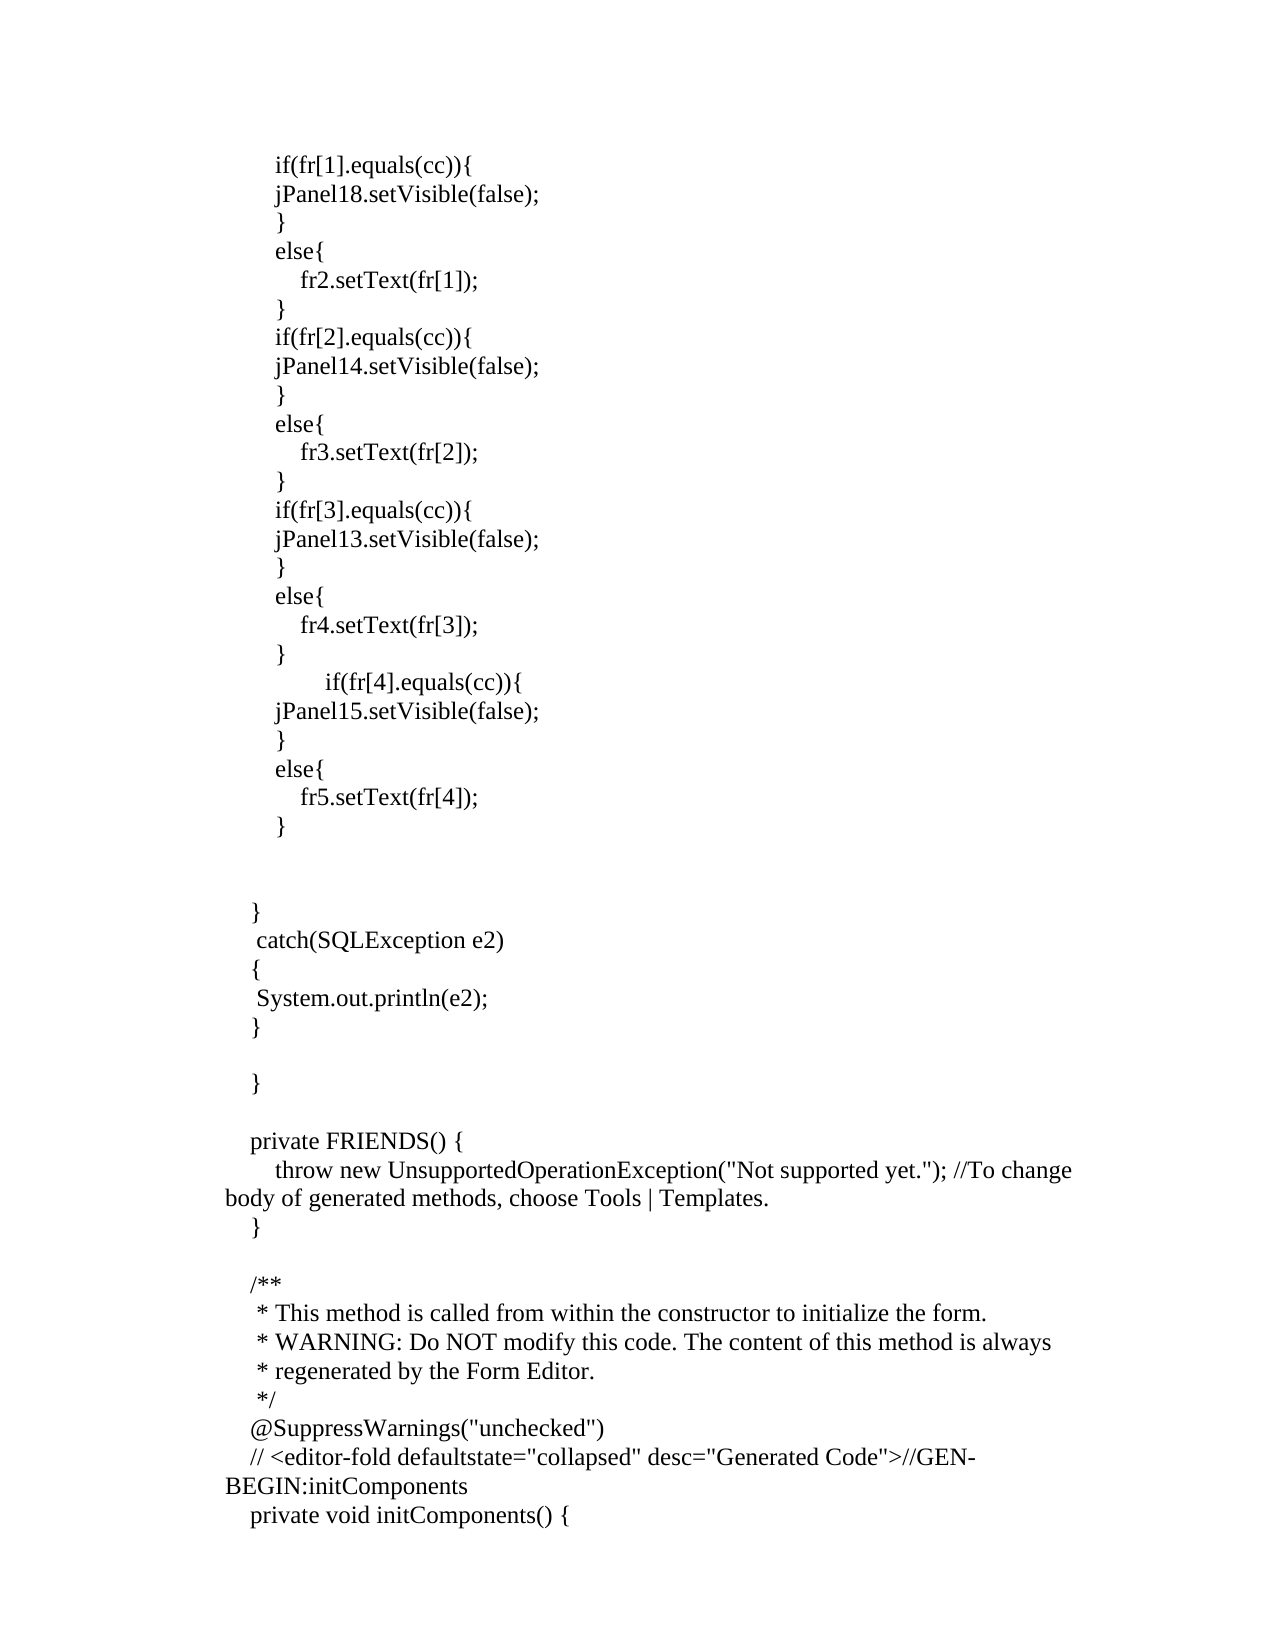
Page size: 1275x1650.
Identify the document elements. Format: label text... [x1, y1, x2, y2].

text } [225, 1212, 1125, 1241]
text jPanel15.setVisible(false); [225, 696, 1125, 725]
text @SuppressWarnings("unchecked") [225, 1413, 1125, 1442]
text fr5.setText(fr[4]); [225, 782, 1125, 811]
text } [225, 466, 1125, 495]
text else{ [225, 409, 1125, 437]
text if(fr[1].equals(cc)){ [225, 150, 1125, 179]
text } [225, 552, 1125, 581]
text throw new UnsupportedOperationException("Not supported yet."); //To change body of generated methods, choose Tools | Templates. [225, 1155, 1125, 1212]
text } [225, 1068, 1125, 1097]
text else{ [225, 236, 1125, 265]
text } [225, 811, 1125, 840]
text jPanel14.setVisible(false); [225, 351, 1125, 380]
text } [225, 897, 1125, 926]
text if(fr[3].equals(cc)){ [225, 495, 1125, 524]
text } [225, 639, 1125, 667]
text * regenerated by the Form Editor. [225, 1356, 1125, 1385]
text } [225, 207, 1125, 236]
text jPanel13.setVisible(false); [225, 524, 1125, 552]
text } [225, 380, 1125, 409]
text System.out.println(e2); [225, 983, 1125, 1012]
text private void initComponents() { [225, 1500, 1125, 1528]
text // <editor-fold defaultstate="collapsed" desc="Generated Code">//GEN-BEGIN:initComponents [225, 1442, 1125, 1500]
text if(fr[4].equals(cc)){ [225, 667, 1125, 696]
text * WARNING: Do NOT modify this code. The content of this method is always [225, 1327, 1125, 1356]
text } [225, 1012, 1125, 1041]
text private FRIENDS() { [225, 1126, 1125, 1155]
text if(fr[2].equals(cc)){ [225, 322, 1125, 351]
text */ [225, 1385, 1125, 1413]
text catch(SQLException e2) [225, 926, 1125, 954]
text fr4.setText(fr[3]); [225, 610, 1125, 639]
text else{ [225, 754, 1125, 782]
text fr3.setText(fr[2]); [225, 437, 1125, 466]
text /** [225, 1270, 1125, 1298]
text } [225, 725, 1125, 754]
text { [225, 954, 1125, 983]
text fr2.setText(fr[1]); [225, 265, 1125, 294]
text jPanel18.setVisible(false); [225, 179, 1125, 207]
text * This method is called from within the constructor to initialize the form. [225, 1298, 1125, 1327]
text else{ [225, 581, 1125, 610]
text } [225, 294, 1125, 322]
